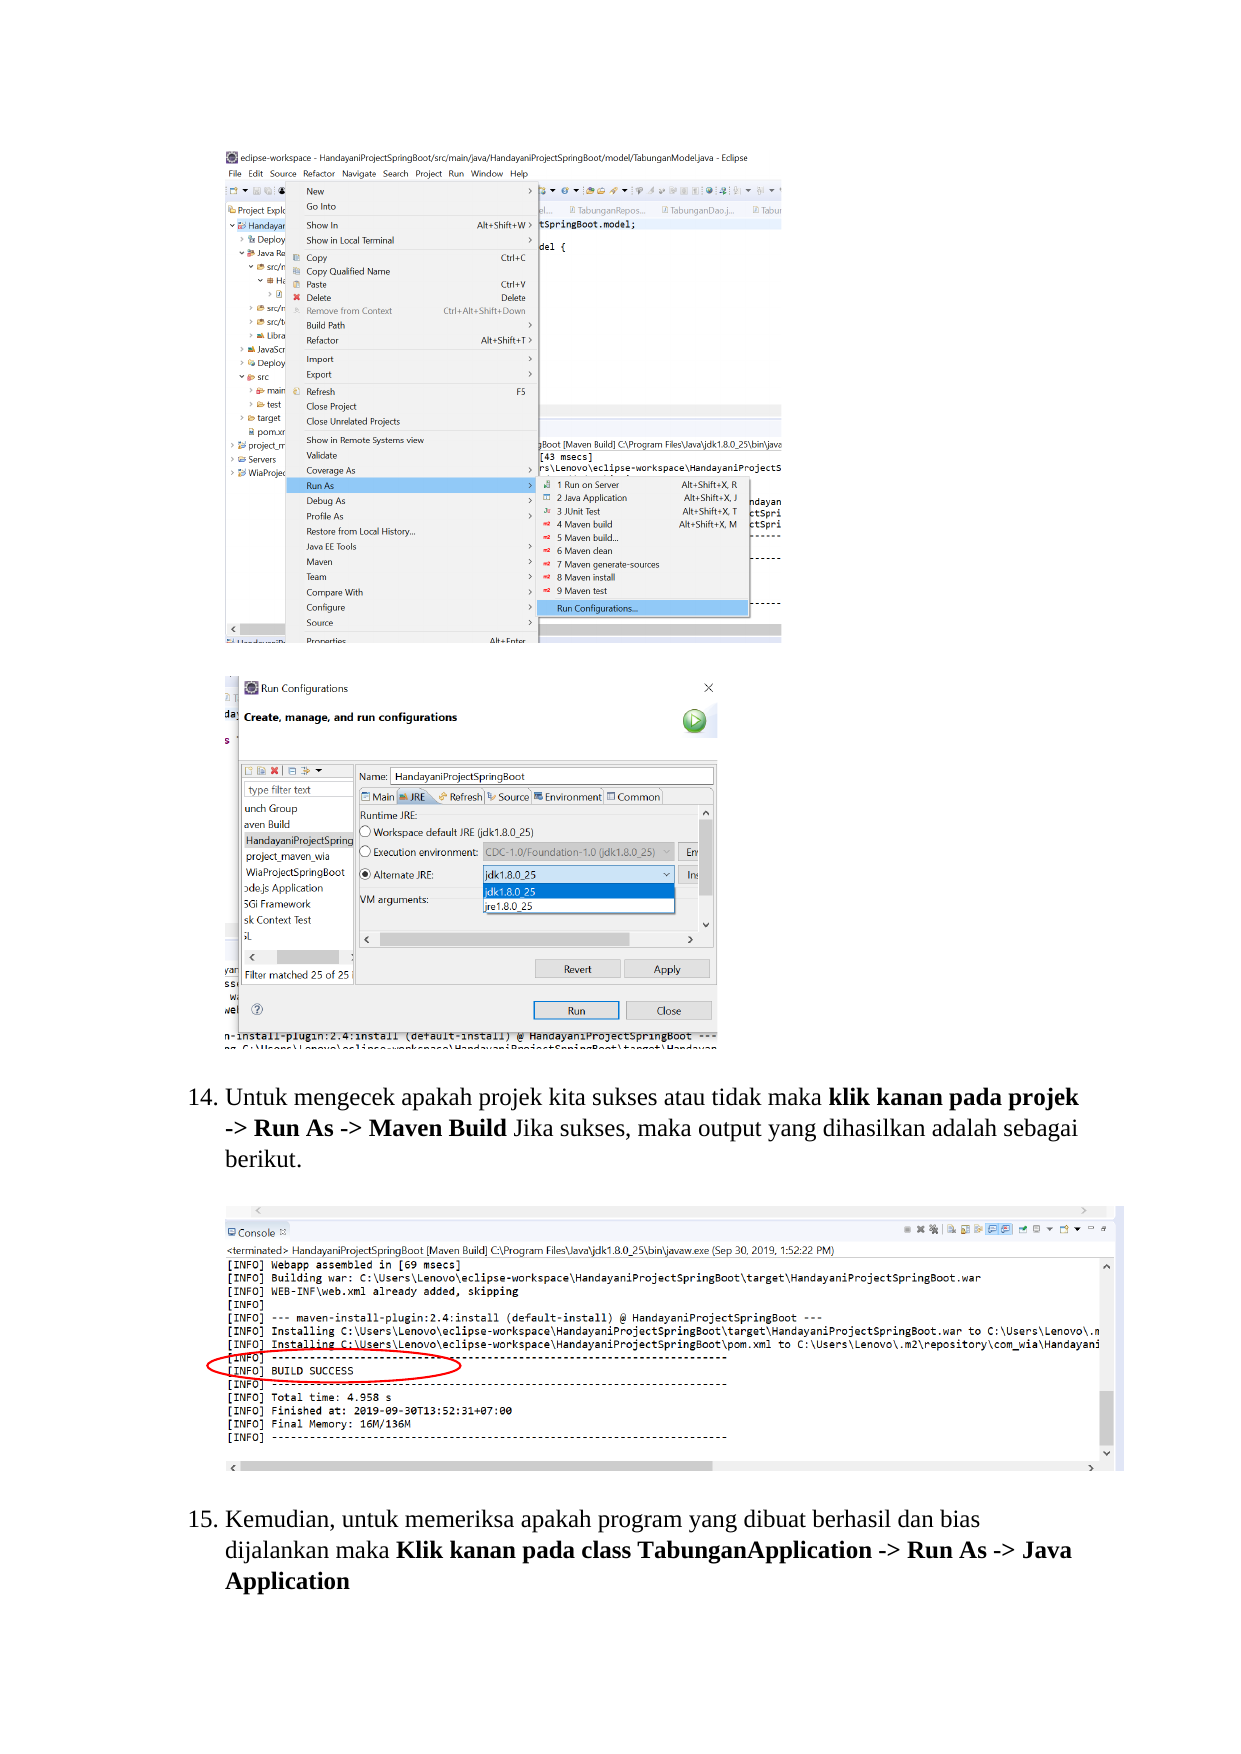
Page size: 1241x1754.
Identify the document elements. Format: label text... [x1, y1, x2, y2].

picture [225, 1351, 458, 1381]
list Untuk mengecek apakah projek kita sukses atau tidak maka klik kanan pada projek -> Run As -> Maven Build Jika sukses, maka output yang dihasilkan adalah sebagai berikut. [187, 1082, 1090, 1173]
picture [225, 676, 718, 1049]
picture [225, 1206, 1124, 1471]
picture [225, 150, 782, 643]
list Kemudian, untuk memeriksa apakah program yang dibuat berhasil dan bias dijalankan maka Klik kanan pada class TabunganApplication -> Run As -> Java Application [187, 1504, 1090, 1595]
